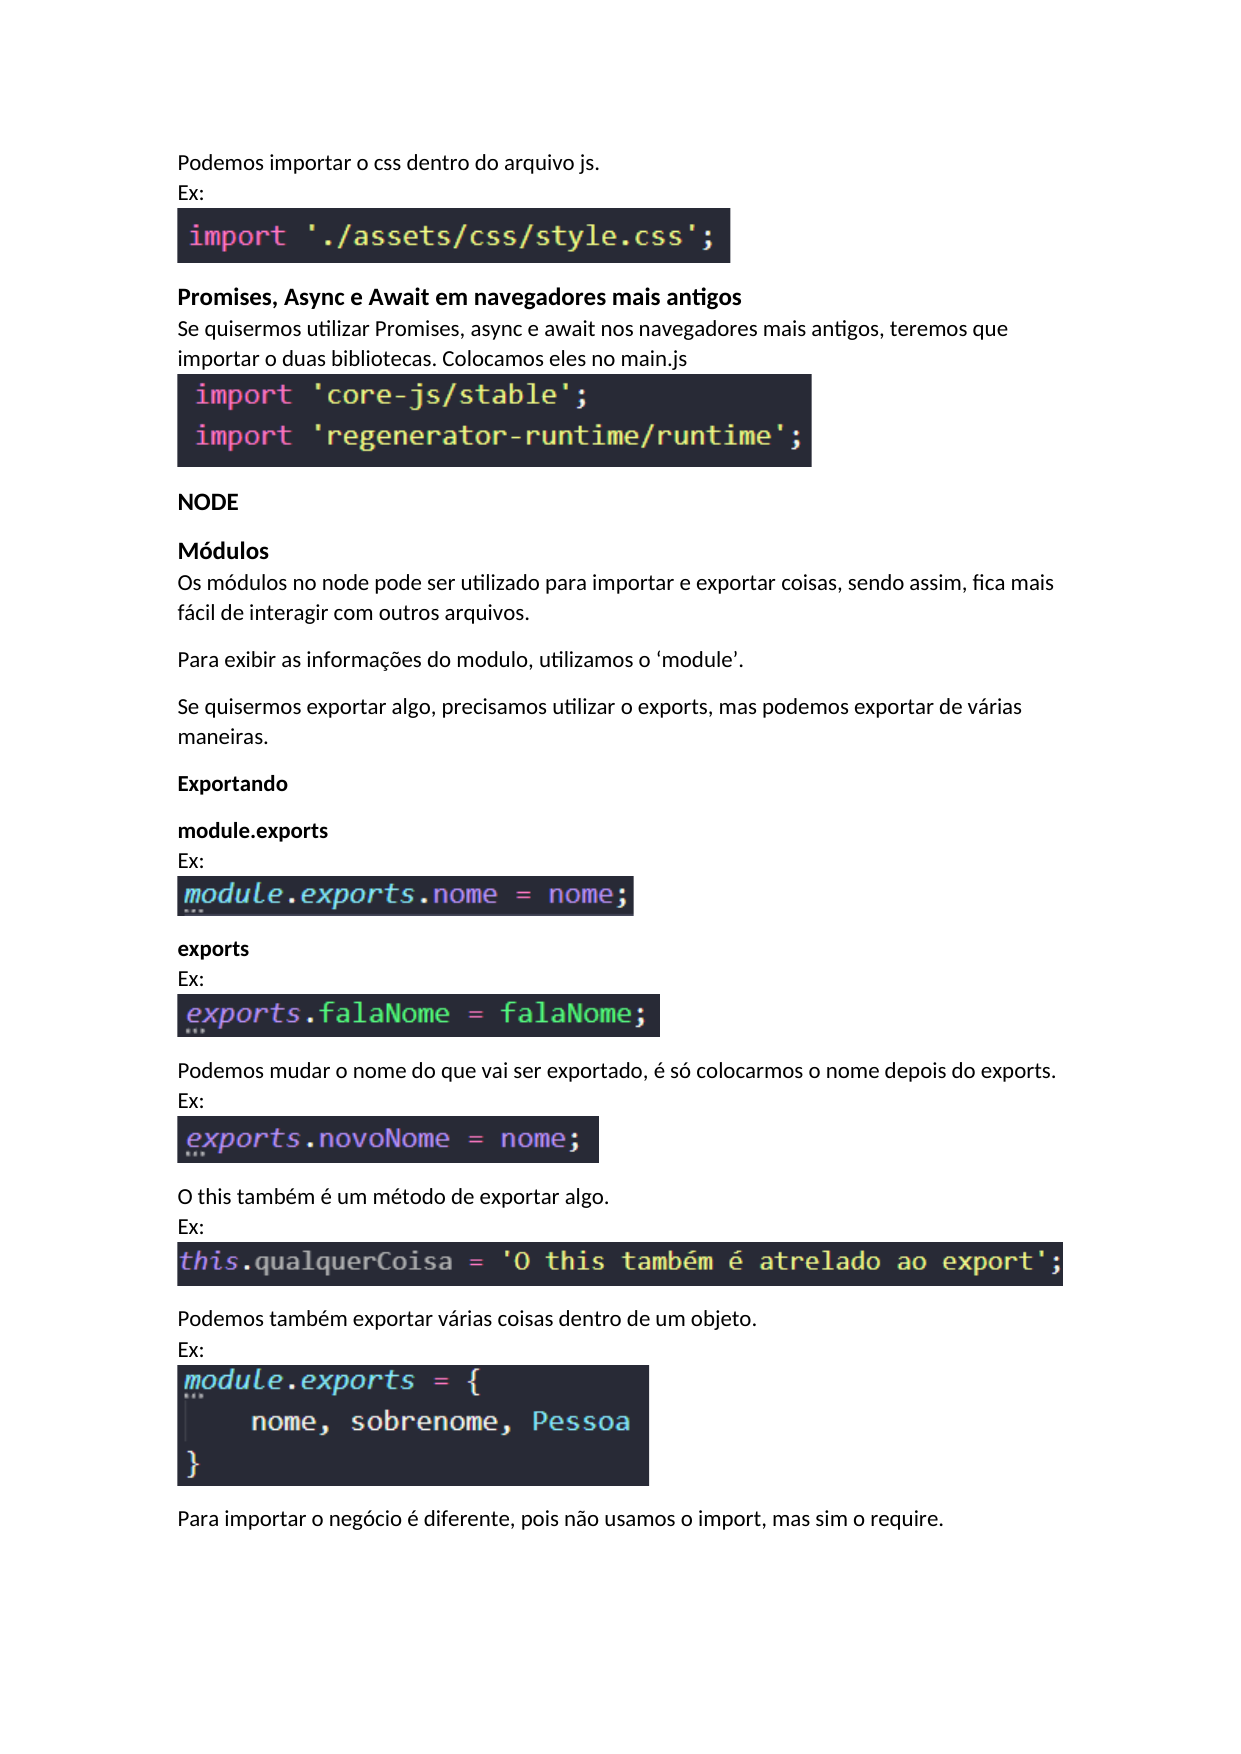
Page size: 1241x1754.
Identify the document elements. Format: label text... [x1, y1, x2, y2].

text Se quisermos exportar algo, precisamos utilizar o exports, mas podemos exportar de várias maneiras. [177, 692, 1063, 750]
text NODE [177, 486, 1063, 516]
picture [177, 994, 660, 1037]
text module.exports Ex: [177, 816, 1063, 915]
text Para importar o negócio é diferente, pois não usamos o import, mas sim o require. [177, 1504, 1063, 1532]
picture [177, 1116, 599, 1163]
text O this também é um método de exportar algo. Ex: [177, 1182, 1063, 1242]
picture [177, 208, 731, 263]
picture [177, 1242, 1063, 1286]
picture [177, 1365, 650, 1486]
picture [177, 374, 812, 467]
text Podemos mudar o nome do que vai ser exportado, é só colocarmos o nome depois do exports. Ex: [177, 1056, 1063, 1163]
text Para exibir as informações do modulo, utilizamos o ‘module’. [177, 645, 1063, 673]
picture [177, 876, 634, 916]
text exports Ex: [177, 934, 1063, 1037]
text Exportando [177, 769, 1063, 797]
text Módulos Os módulos no node pode ser utilizado para importar e exportar coisas, sendo assim, fica mais fácil de interagir com outros arquivos. [177, 535, 1063, 626]
